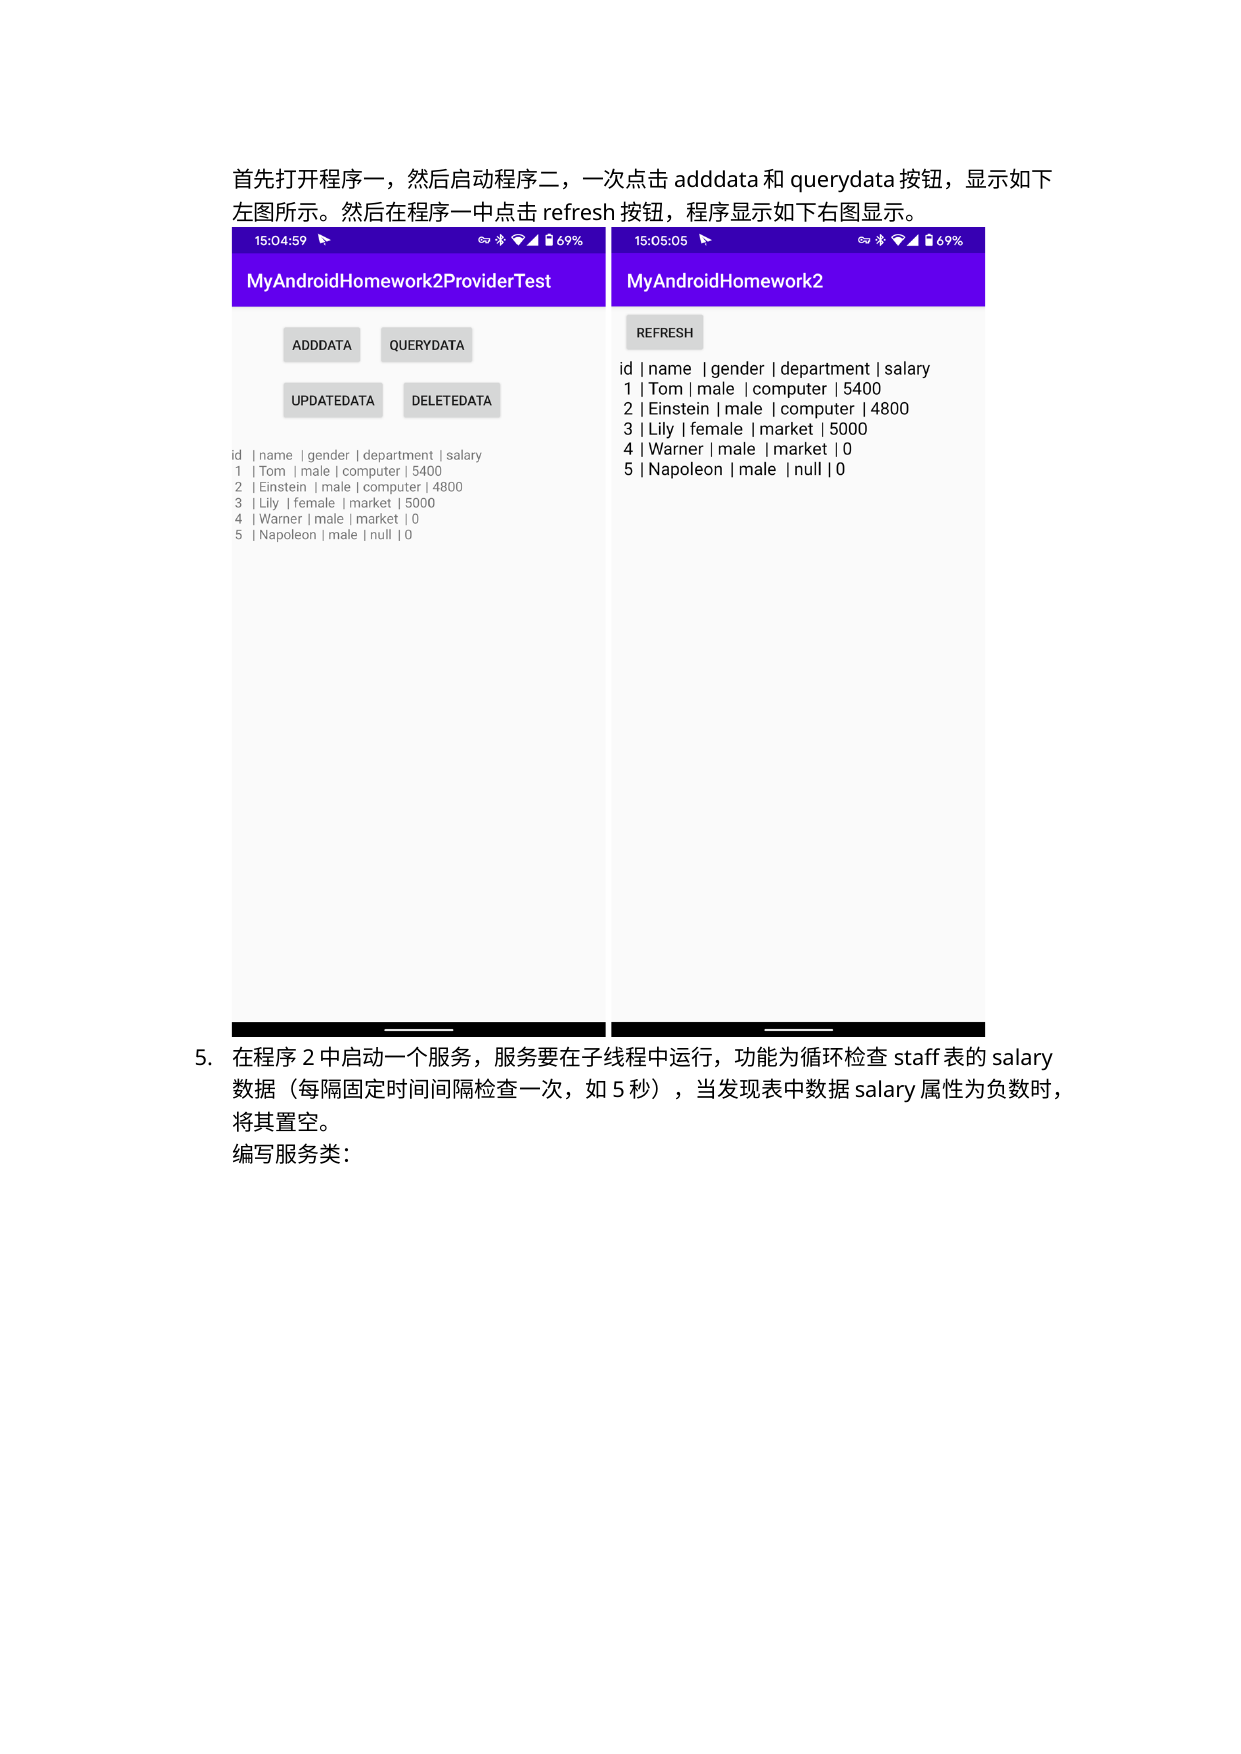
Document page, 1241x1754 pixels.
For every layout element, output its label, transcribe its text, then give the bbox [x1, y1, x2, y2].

picture [231, 227, 606, 1037]
list 首先打开程序一，然后启动程序二，一次点击adddata和querydata按钮，显示如下左图所示。然后在程序一中点击refresh按钮，程序显示如下右图显示。 [232, 162, 1053, 227]
list 在程序2中启动一个服务，服务要在子线程中运行，功能为循环检查staff表的salary数据（每隔固定时间间隔检查一次，如5秒），当发现表中数据salary属性为负数时，将其置空。 [194, 1039, 1053, 1137]
list 编写服务类： [232, 1137, 1053, 1169]
picture [611, 227, 986, 1037]
